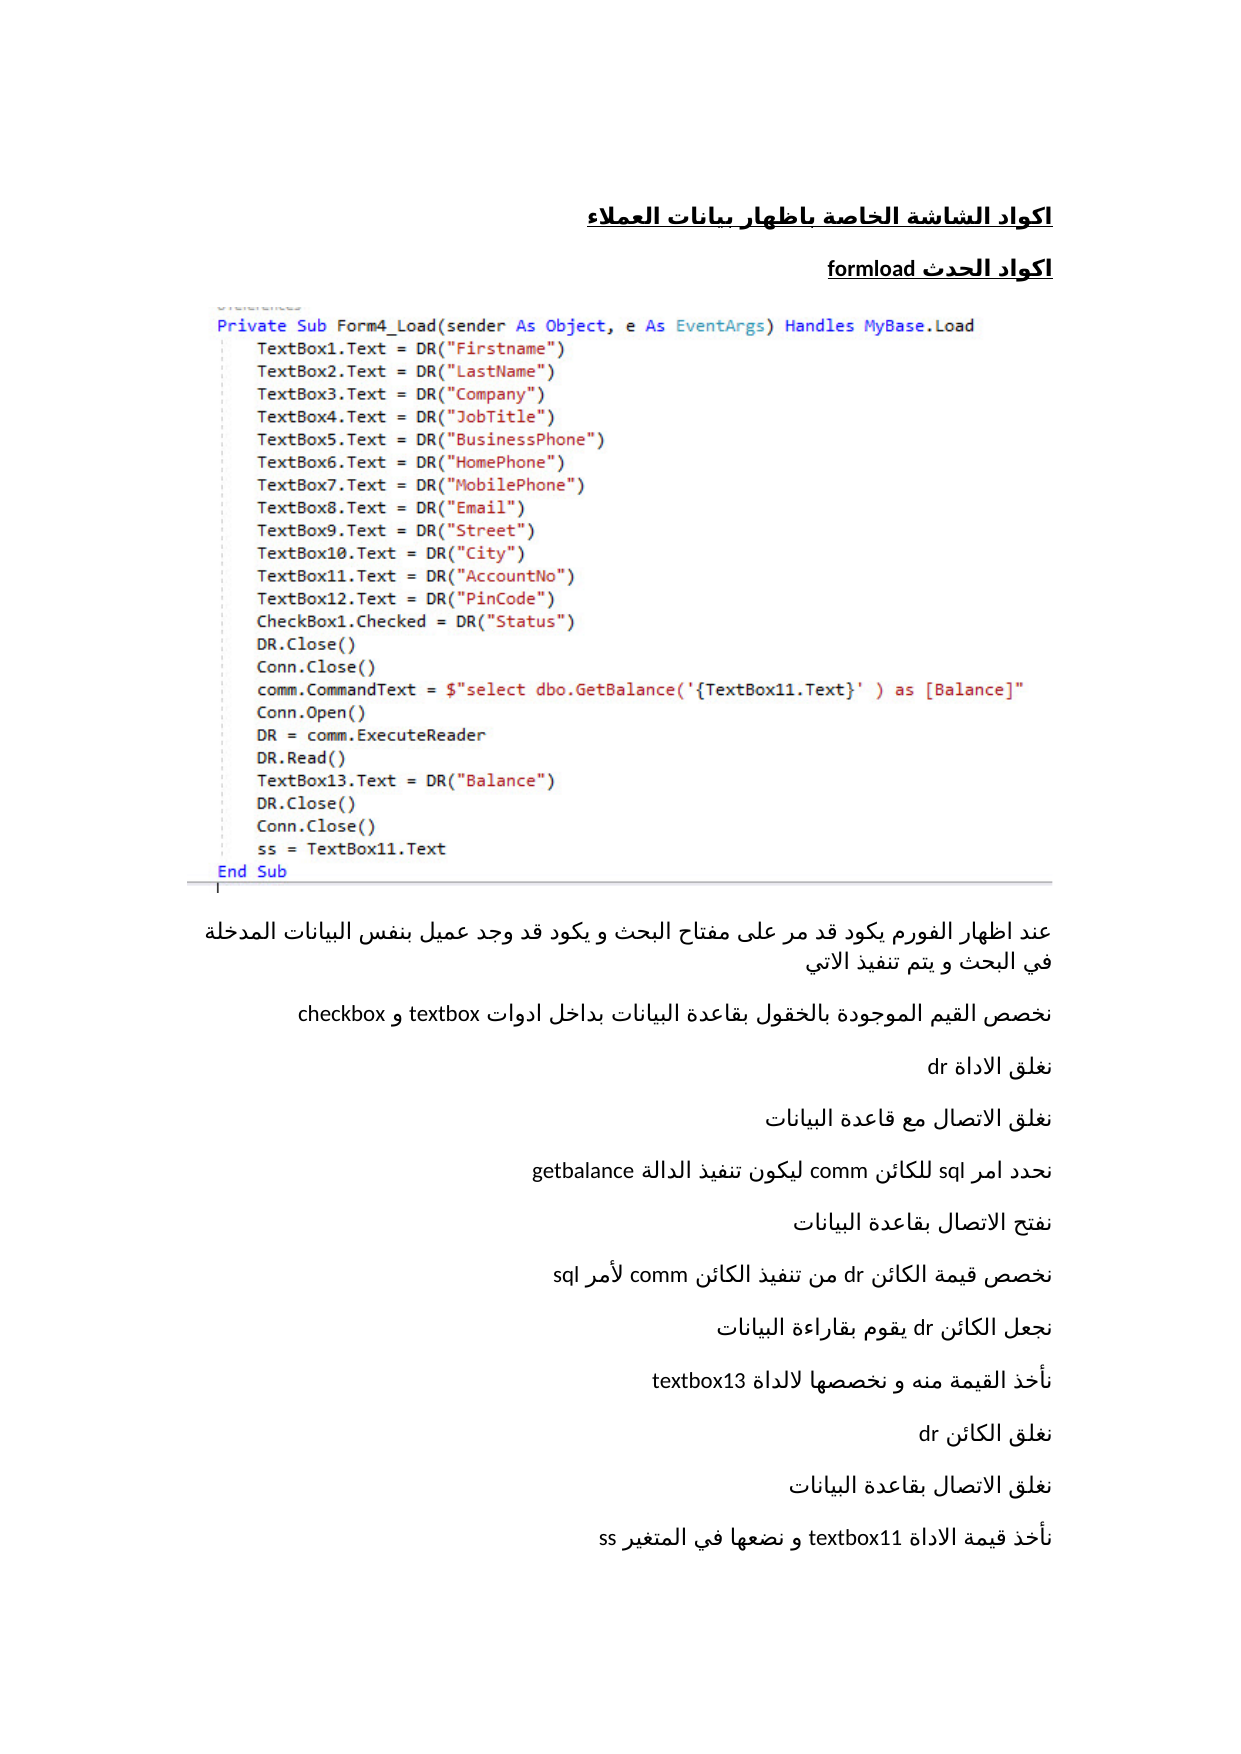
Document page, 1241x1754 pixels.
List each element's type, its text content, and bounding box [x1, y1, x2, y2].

text نخصص القيم الموجودة بالخقول بقاعدة البيانات بداخل ادوات textbox و checkbox [187, 999, 1053, 1027]
text اكواد الشاشة الخاصة باظهار بيانات العملاء [187, 203, 1053, 229]
text نغلق الاداة dr [187, 1052, 1053, 1080]
text نغلق الاتصال مع قاعدة البيانات [187, 1105, 1053, 1132]
text نأخذ القيمة منه و نخصصها لالداة textbox13 [187, 1366, 1053, 1394]
text نأخذ قيمة الاداة textbox11 و نضعها في المتغير ss [187, 1523, 1053, 1552]
text عند اظهار الفورم يكود قد مر على مفتاح البحث و يكود قد وجد عميل بنفس البيانات المدخلة في البحث و يتم تنفيذ الاتي [187, 918, 1053, 974]
text نفتح الاتصال بقاعدة البيانات [187, 1209, 1053, 1236]
text نخصص قيمة الكائن dr من تنفيذ الكائن comm لأمر sql [187, 1260, 1053, 1288]
text نغلق الاتصال بقاعدة البيانات [187, 1472, 1053, 1499]
text نحدد امر sql للكائن comm ليكون تنفيذ الدالة getbalance [187, 1156, 1053, 1184]
picture [187, 307, 1053, 893]
text نجعل الكائن dr يقوم بقاراءة البيانات [187, 1313, 1053, 1341]
text نغلق الكائن dr [187, 1419, 1053, 1447]
text اكواد الحدث formload [187, 254, 1053, 282]
